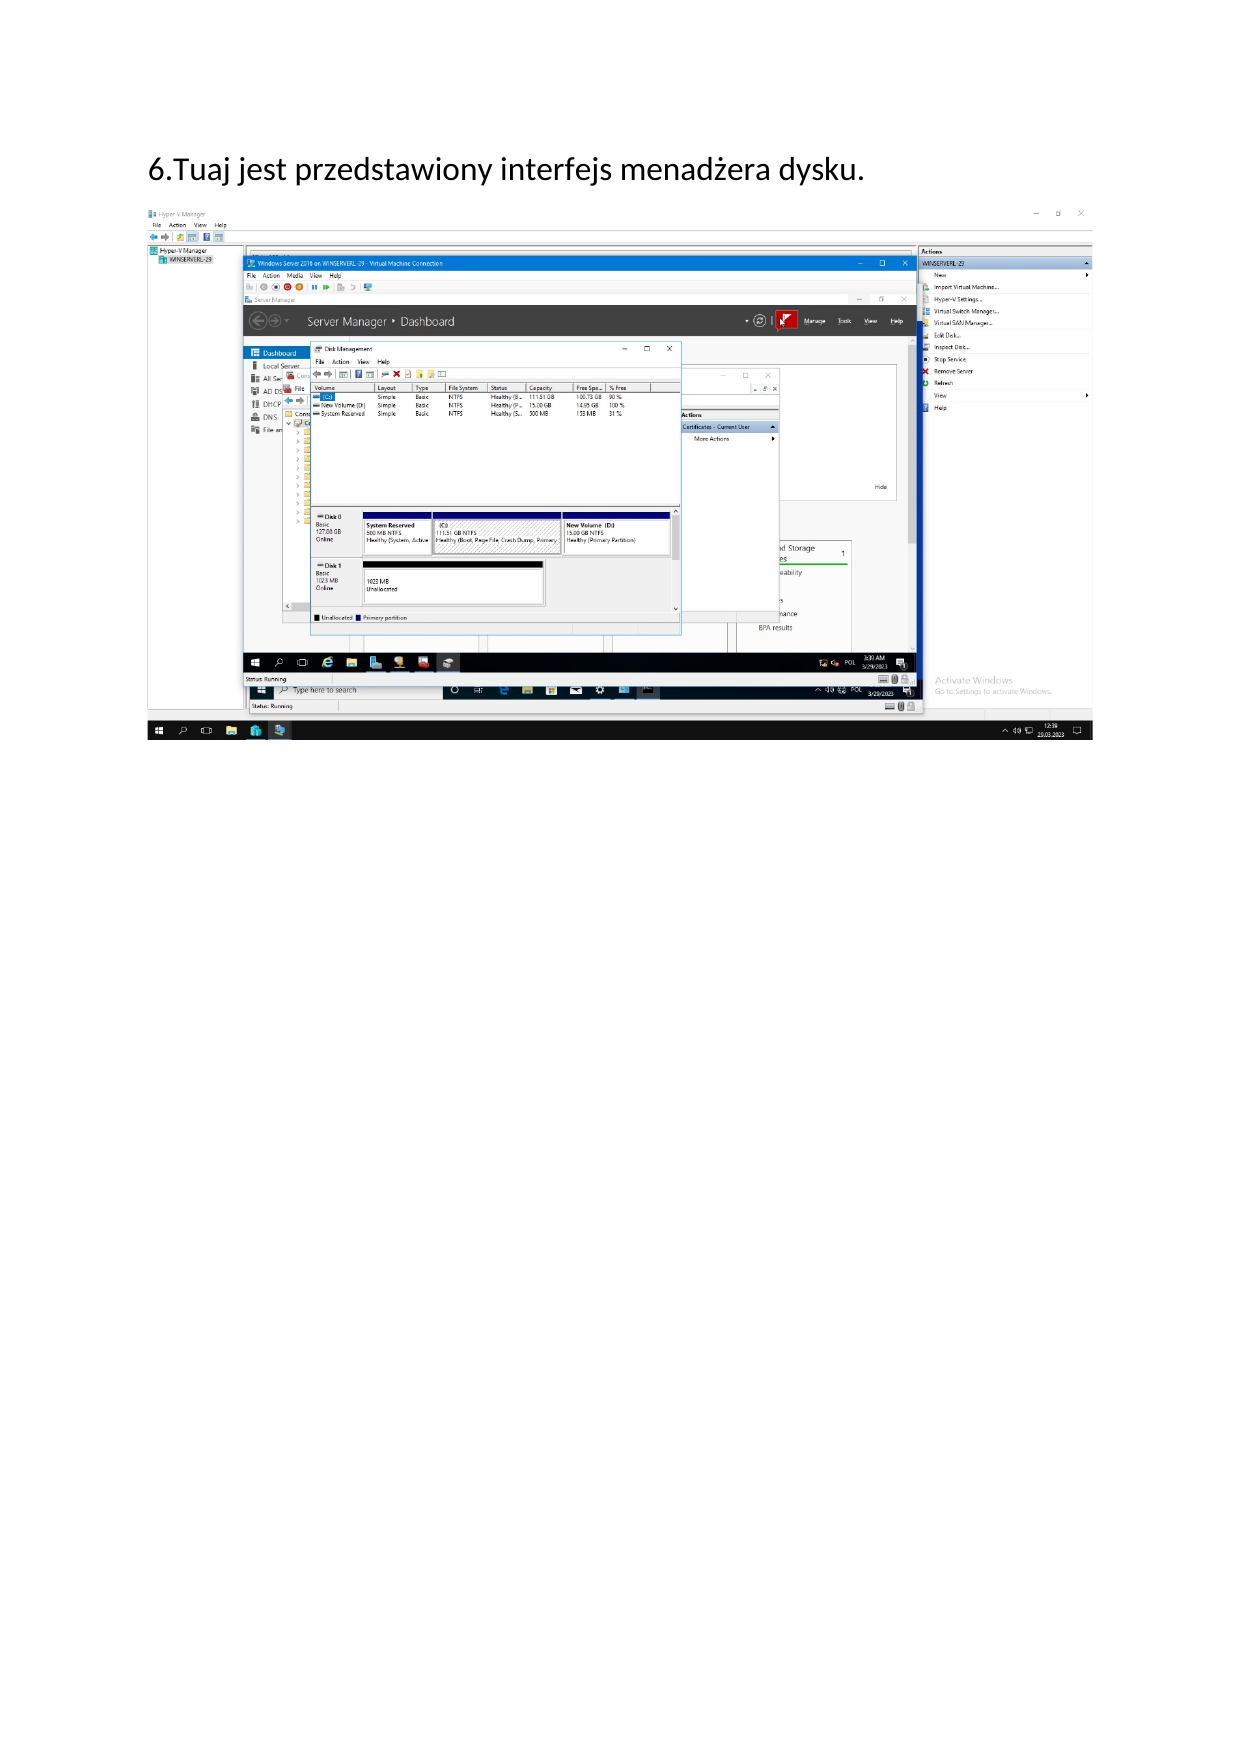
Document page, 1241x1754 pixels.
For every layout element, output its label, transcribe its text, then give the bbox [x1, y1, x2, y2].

text 6.Tuaj jest przedstawiony interfejs menadżera dysku. [148, 148, 1093, 188]
picture [147, 208, 1093, 740]
